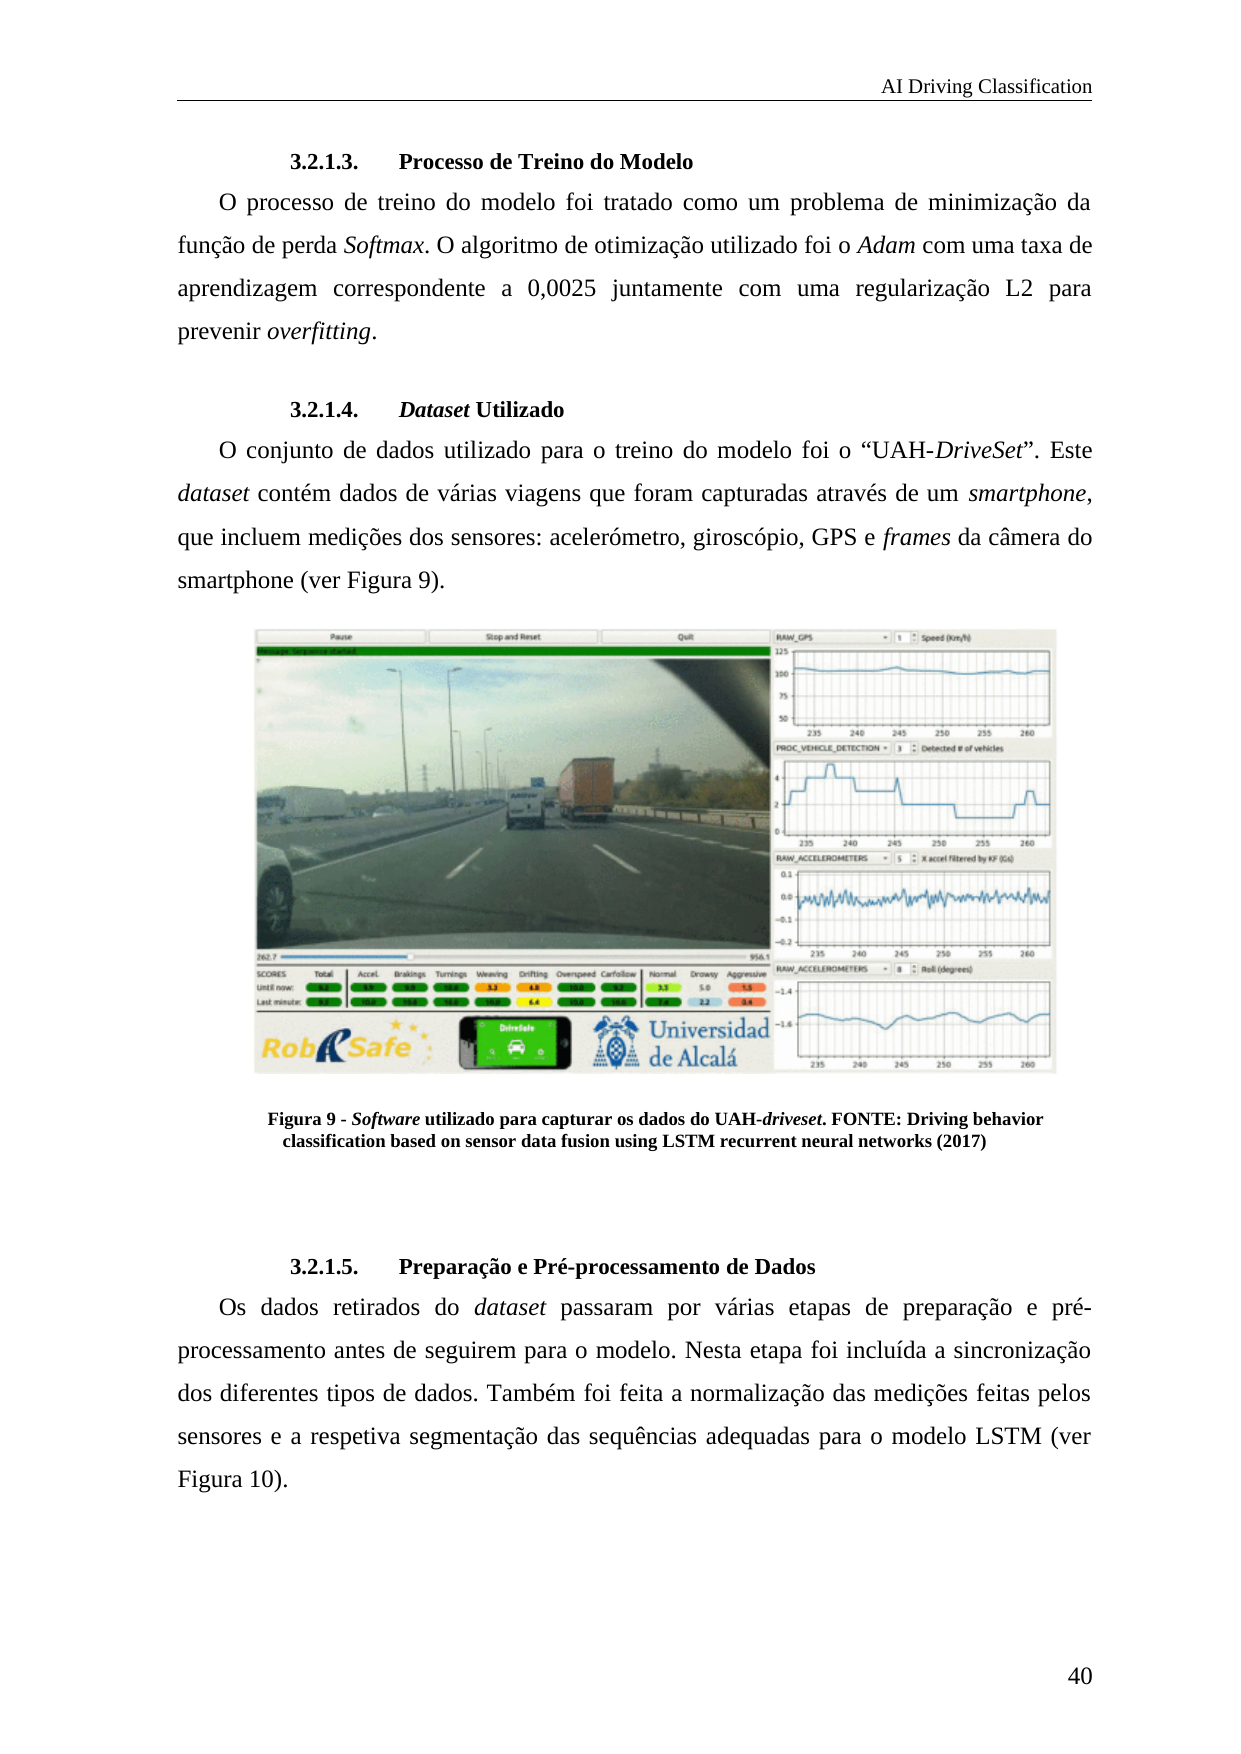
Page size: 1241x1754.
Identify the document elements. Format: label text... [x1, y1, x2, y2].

subtitle Dataset Utilizado [290, 397, 1092, 423]
text Figura 9 - Software utilizado para capturar os dados do UAH-driveset. FONTE: Driving behavior classification based on sensor data fusion using LSTM recurrent neural networks (2017) [177, 1108, 1092, 1151]
subtitle Processo de Treino do Modelo [290, 148, 1092, 174]
text Os dados retirados do dataset passaram por várias etapas de preparação e pré-processamento antes de seguirem para o modelo. Nesta etapa foi incluída a sincronização dos diferentes tipos de dados. Também foi feita a normalização das medições feitas pelos sensores e a respetiva segmentação das sequências adequadas para o modelo LSTM (ver Figura 10). [177, 1292, 1092, 1493]
text O conjunto de dados utilizado para o treino do modelo foi o “UAH-DriveSet”. Este dataset contém dados de várias viagens que foram capturadas através de um smartphone, que incluem medições dos sensores: acelerómetro, giroscópio, GPS e frames da câmera do smartphone (ver Figura 9). [177, 435, 1092, 593]
subtitle Preparação e Pré-processamento de Dados [290, 1253, 1092, 1279]
text O processo de treino do modelo foi tratado como um problema de minimização da função de perda Softmax. O algoritmo de otimização utilizado foi o Adam com uma taxa de aprendizagem correspondente a 0,0025 juntamente com uma regularização L2 para prevenir overfitting. [177, 187, 1092, 345]
picture [253, 628, 1058, 1074]
